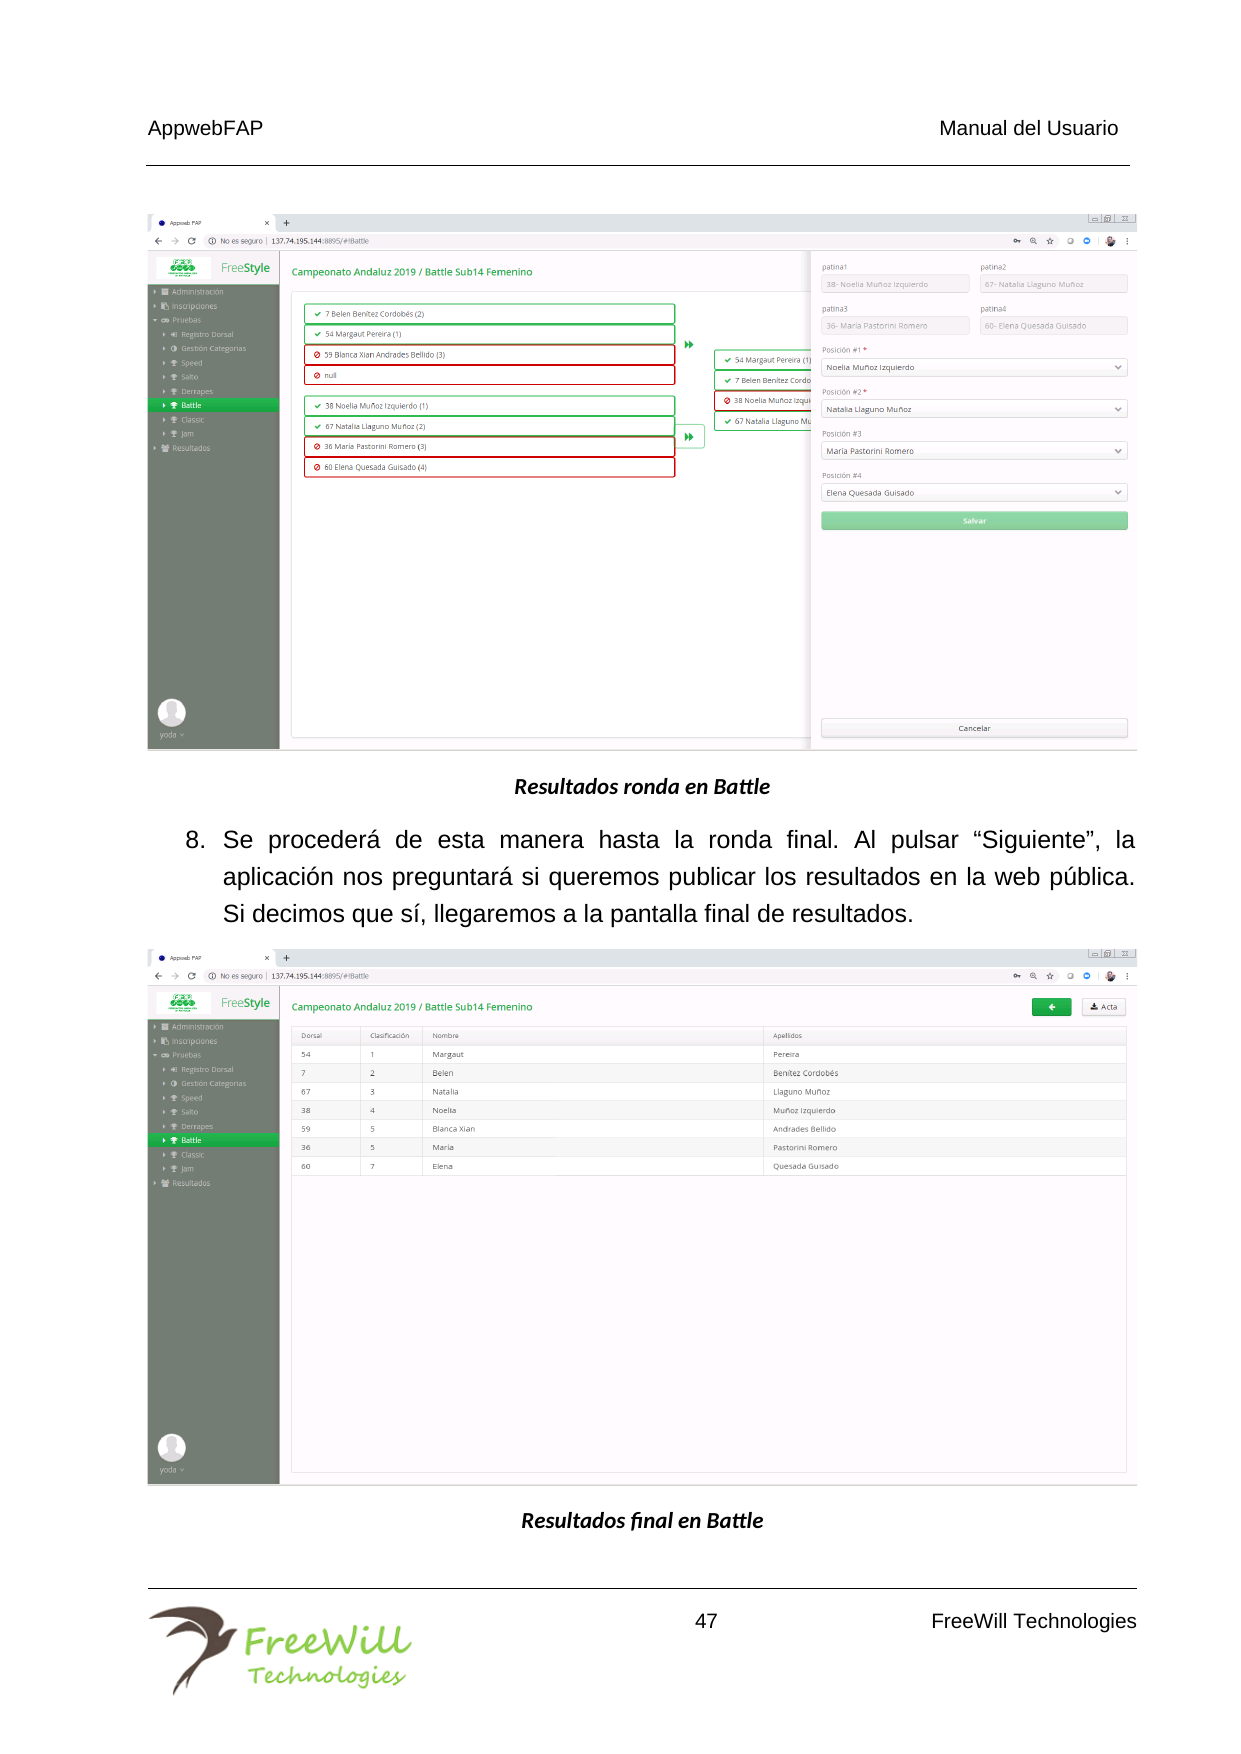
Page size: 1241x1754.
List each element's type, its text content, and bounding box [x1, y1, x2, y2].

list Se procederá de esta manera hasta la ronda final. Al pulsar “Siguiente”, la aplicación nos preguntará si queremos publicar los resultados en la web pública. Si decimos que sí, llegaremos a la pantalla final de resultados. [185, 825, 1137, 928]
text Resultados ronda en Battle [148, 772, 1137, 800]
picture [147, 949, 1138, 1486]
text Resultados final en Battle [148, 1506, 1137, 1534]
picture [147, 214, 1138, 751]
picture [146, 1598, 418, 1701]
